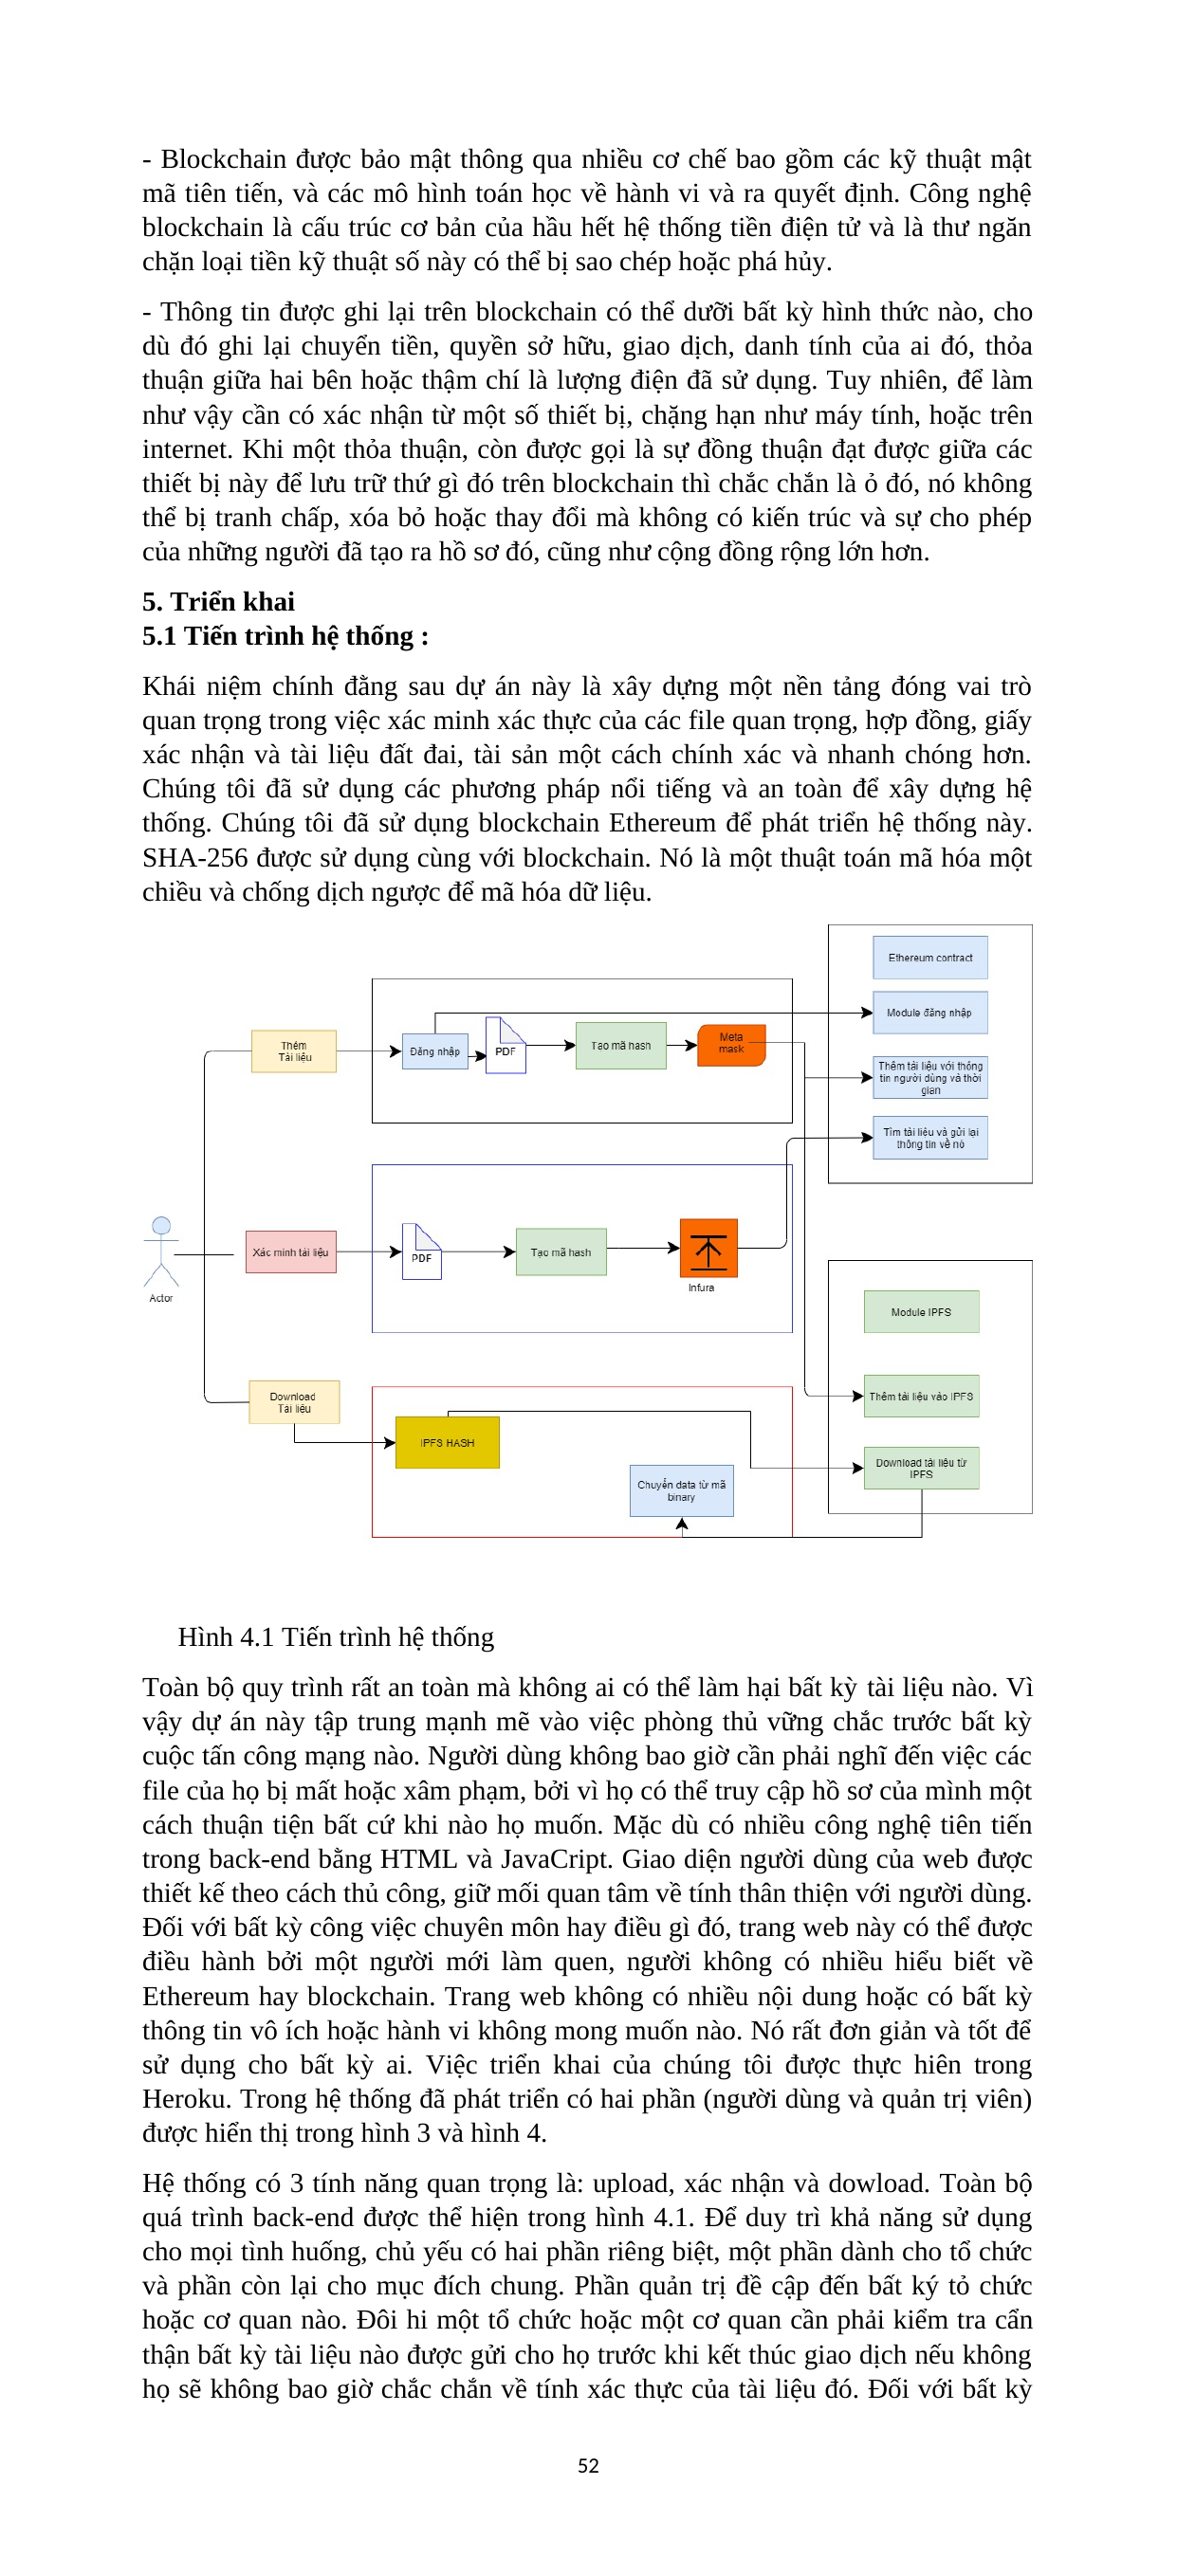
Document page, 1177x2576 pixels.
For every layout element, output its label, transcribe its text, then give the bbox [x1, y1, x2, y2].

text Khái niệm chính đằng sau dự án này là xây dựng một nền tảng đóng vai trò quan trọng trong việc xác minh xác thực của các file quan trọng, hợp đồng, giấy xác nhận và tài liệu đất đai, tài sản một cách chính xác và nhanh chóng hơn. Chúng tôi đã sử dụng các phương pháp nổi tiếng và an toàn để xây dựng hệ thống. Chúng tôi đã sử dụng blockchain Ethereum để phát triển hệ thống này. SHA-256 được sử dụng cùng với blockchain. Nó là một thuật toán mã hóa một chiều và chống dịch ngược để mã hóa dữ liệu. [142, 669, 1034, 906]
picture [143, 924, 1033, 1550]
text Toàn bộ quy trình rất an toàn mà không ai có thể làm hại bất kỳ tài liệu nào. Vì vậy dự án này tập trung mạnh mẽ vào việc phòng thủ vững chắc trước bất kỳ cuộc tấn công mạng nào. Người dùng không bao giờ cần phải nghĩ đến việc các file của họ bị mất hoặc xâm phạm, bởi vì họ có thể truy cập hồ sơ của mình một cách thuận tiện bất cứ khi nào họ muốn. Mặc dù có nhiều công nghệ tiên tiến trong back-end bằng HTML và JavaCript. Giao diện người dùng của web được thiết kế theo cách thủ công, giữ mối quan tâm về tính thân thiện với người dùng. Đối với bất kỳ công việc chuyên môn hay điều gì đó, trang web này có thể được điều hành bởi một người mới làm quen, người không có nhiều hiểu biết về Ethereum hay blockchain. Trang web không có nhiều nội dung hoặc có bất kỳ thông tin vô ích hoặc hành vi không mong muốn nào. Nó rất đơn giản và tốt để sử dụng cho bất kỳ ai. Việc triển khai của chúng tôi được thực hiên trong Heroku. Trong hệ thống đã phát triển có hai phần (người dùng và quản trị viên) được hiển thị trong hình 3 và hình 4. [142, 1671, 1034, 2148]
text Hình 4.1 Tiến trình hệ thống [177, 1620, 1034, 1653]
subtitle 5. Triển khai [142, 585, 1034, 617]
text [142, 2166, 1034, 2403]
text - Thông tin được ghi lại trên blockchain có thể dưỡi bất kỳ hình thức nào, cho dù đó ghi lại chuyển tiền, quyền sở hữu, giao dịch, danh tính của ai đó, thỏa thuận giữa hai bên hoặc thậm chí là lượng điện đã sử dụng. Tuy nhiên, để làm như vậy cần có xác nhận từ một số thiết bị, chặng hạn như máy tính, hoặc trên internet. Khi một thỏa thuận, còn được gọi là sự đồng thuận đạt được giữa các thiết bị này để lưu trữ thứ gì đó trên blockchain thì chắc chắn là ỏ đó, nó không thể bị tranh chấp, xóa bỏ hoặc thay đổi mà không có kiến trúc và sự cho phép của những người đã tạo ra hồ sơ đó, cũng như cộng đồng rộng lớn hơn. [142, 295, 1034, 567]
text - Blockchain được bảo mật thông qua nhiều cơ chế bao gồm các kỹ thuật mật mã tiên tiến, và các mô hình toán học về hành vi và ra quyết định. Công nghệ blockchain là cấu trúc cơ bản của hầu hết hệ thống tiền điện tử và là thư ngăn chặn loại tiền kỹ thuật số này có thể bị sao chép hoặc phá hủy. [142, 142, 1034, 277]
text 5.1 Tiến trình hệ thống : [142, 619, 1034, 651]
